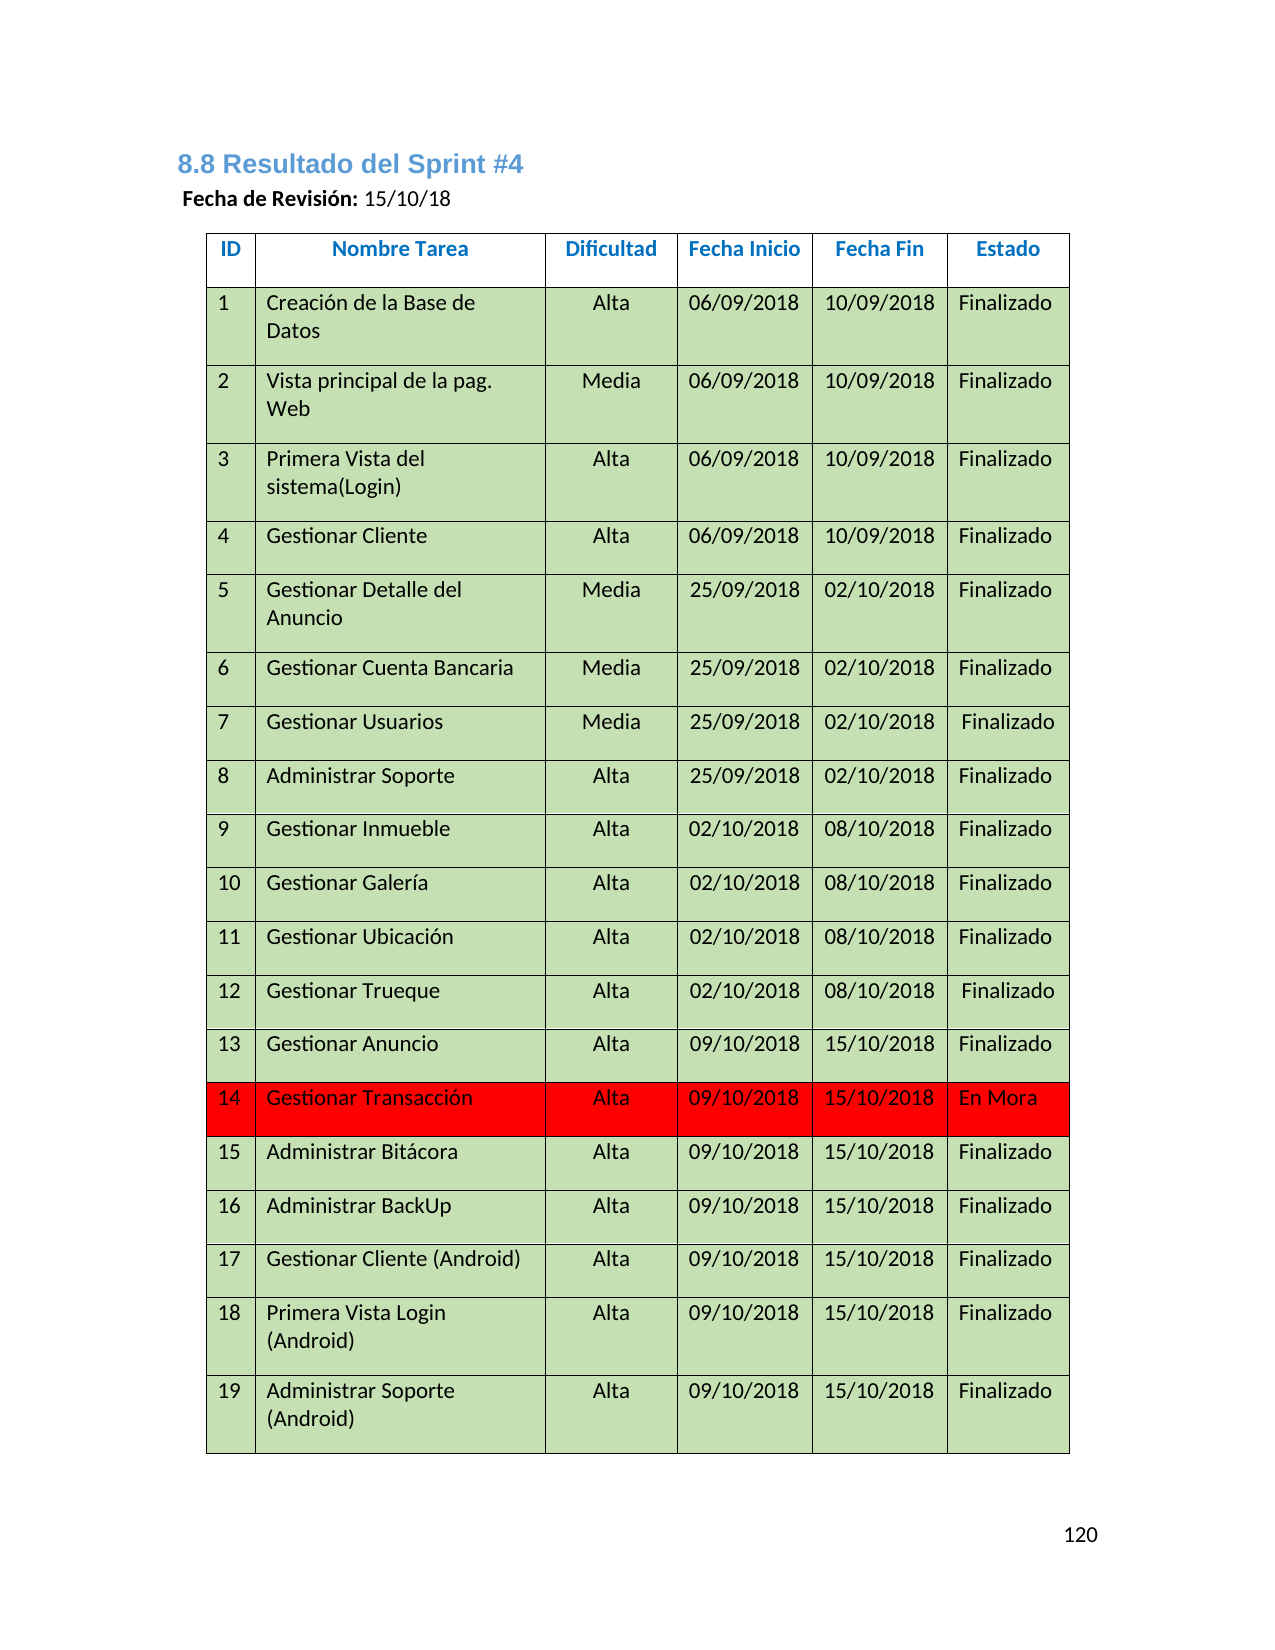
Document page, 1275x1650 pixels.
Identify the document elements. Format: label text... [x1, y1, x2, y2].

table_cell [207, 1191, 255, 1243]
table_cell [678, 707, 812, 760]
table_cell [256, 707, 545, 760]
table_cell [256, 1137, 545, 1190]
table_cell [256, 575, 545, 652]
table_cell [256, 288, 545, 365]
subtitle 8.8 Resultado del Sprint #4 [177, 148, 1098, 179]
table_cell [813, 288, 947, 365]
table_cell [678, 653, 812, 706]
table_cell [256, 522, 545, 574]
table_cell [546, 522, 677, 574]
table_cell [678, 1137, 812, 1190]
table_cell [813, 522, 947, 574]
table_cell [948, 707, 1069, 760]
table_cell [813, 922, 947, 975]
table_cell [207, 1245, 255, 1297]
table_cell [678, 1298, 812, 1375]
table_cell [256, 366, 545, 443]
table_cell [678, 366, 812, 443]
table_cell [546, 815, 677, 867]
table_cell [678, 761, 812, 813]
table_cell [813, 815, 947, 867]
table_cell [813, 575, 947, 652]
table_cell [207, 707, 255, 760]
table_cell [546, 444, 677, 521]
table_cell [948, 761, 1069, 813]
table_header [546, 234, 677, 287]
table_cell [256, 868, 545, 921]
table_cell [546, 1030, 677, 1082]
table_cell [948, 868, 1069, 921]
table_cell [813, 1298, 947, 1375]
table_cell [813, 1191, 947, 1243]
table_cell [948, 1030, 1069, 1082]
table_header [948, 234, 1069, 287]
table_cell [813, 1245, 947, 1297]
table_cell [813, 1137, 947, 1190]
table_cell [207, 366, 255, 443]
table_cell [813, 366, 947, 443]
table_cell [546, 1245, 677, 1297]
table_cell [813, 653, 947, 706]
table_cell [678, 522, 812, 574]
text Fecha de Revisión: 15/10/18 [177, 184, 1098, 212]
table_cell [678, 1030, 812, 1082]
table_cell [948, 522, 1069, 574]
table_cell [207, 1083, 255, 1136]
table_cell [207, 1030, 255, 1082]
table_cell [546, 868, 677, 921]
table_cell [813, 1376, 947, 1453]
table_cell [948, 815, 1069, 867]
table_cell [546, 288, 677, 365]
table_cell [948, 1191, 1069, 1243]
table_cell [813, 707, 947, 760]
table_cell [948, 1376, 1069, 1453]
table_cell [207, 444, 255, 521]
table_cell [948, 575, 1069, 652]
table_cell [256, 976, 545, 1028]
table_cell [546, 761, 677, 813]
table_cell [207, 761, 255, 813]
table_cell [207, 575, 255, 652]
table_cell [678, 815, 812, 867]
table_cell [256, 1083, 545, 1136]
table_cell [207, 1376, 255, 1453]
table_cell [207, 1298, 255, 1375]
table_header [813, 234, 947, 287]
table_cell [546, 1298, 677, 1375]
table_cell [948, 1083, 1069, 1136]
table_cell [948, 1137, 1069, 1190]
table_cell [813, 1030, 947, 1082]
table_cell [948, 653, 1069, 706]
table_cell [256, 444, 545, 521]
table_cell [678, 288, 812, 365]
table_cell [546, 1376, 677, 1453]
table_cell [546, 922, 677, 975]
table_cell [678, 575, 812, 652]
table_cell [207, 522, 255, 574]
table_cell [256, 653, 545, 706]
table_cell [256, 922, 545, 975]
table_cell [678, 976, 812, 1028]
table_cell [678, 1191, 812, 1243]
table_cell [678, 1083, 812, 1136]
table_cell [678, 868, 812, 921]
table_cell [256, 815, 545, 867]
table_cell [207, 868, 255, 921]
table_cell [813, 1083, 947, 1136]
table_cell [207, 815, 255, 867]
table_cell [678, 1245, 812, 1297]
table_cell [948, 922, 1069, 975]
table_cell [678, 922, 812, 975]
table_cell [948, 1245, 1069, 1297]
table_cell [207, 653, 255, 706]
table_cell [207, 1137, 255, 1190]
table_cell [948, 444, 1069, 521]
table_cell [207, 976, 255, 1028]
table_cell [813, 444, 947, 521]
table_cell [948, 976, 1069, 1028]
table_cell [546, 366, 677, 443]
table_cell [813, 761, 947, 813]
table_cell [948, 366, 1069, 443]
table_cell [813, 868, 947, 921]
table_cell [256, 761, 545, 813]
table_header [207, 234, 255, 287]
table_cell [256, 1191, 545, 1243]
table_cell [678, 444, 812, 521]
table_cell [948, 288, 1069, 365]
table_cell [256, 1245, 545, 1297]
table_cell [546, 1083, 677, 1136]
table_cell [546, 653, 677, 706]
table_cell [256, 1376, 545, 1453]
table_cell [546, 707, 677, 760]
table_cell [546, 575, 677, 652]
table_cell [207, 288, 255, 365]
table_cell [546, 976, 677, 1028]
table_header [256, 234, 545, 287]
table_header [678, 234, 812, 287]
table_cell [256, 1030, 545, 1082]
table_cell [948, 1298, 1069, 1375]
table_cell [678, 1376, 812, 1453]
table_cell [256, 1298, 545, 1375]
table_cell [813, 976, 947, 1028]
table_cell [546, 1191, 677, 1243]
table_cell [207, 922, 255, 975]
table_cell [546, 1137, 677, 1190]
